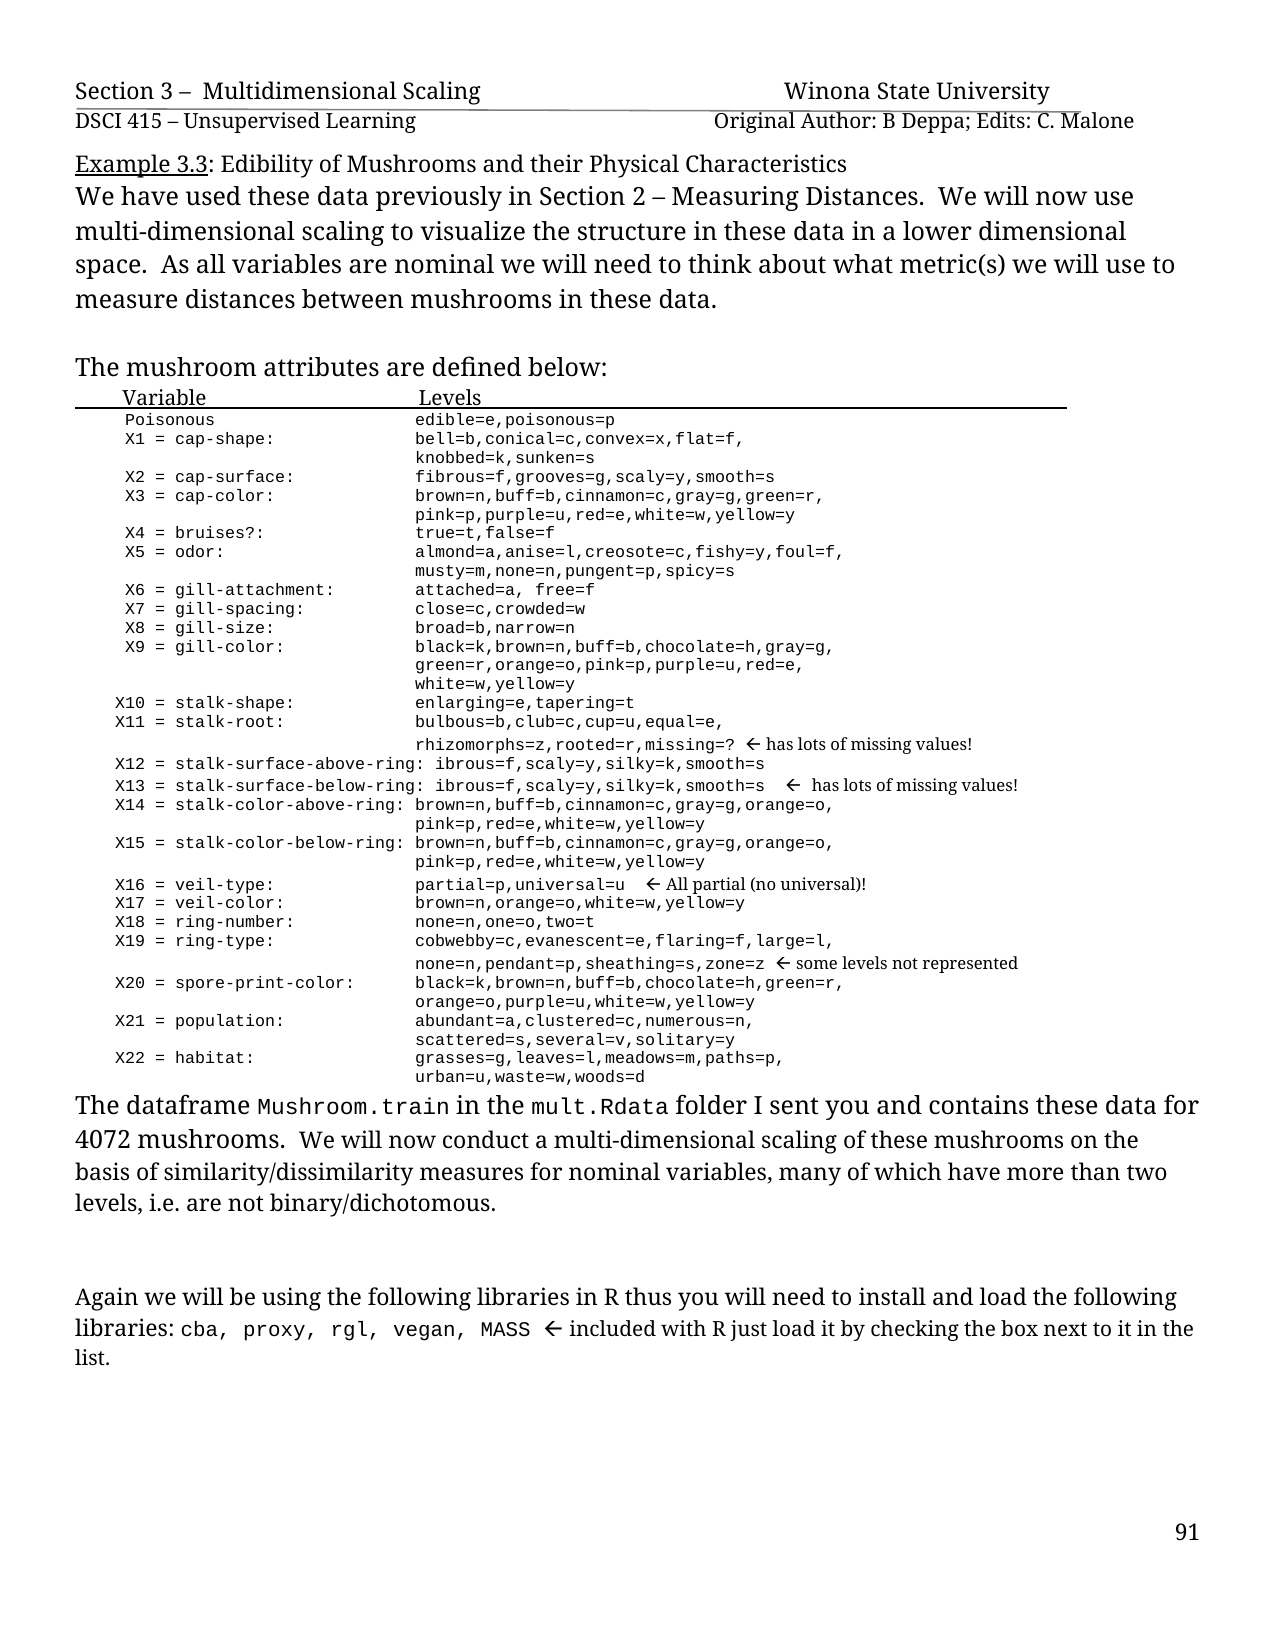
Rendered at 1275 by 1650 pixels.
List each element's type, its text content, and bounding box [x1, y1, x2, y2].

text Example 3.3: Edibility of Mushrooms and their Physical Characteristics [75, 148, 1200, 179]
text Variable Levels * Poisonous edible=e,poisonous=p [75, 383, 1200, 431]
text Again we will be using the following libraries in R thus you will need to install and load the following libraries: cba, proxy, rgl, vegan, MASS included with R just load it by checking the box next to it in the list. [75, 1281, 1200, 1372]
text We have used these data previously in Section 2 – Measuring Distances. We will now use multi-dimensional scaling to visualize the structure in these data in a lower dimensional space. As all variables are nominal we will need to think about what metric(s) we will use to measure distances between mushrooms in these data. [75, 179, 1200, 315]
text X1 = cap-shape: bell=b,conical=c,convex=x,flat=f, knobbed=k,sunken=s X2 = cap-surface: fibrous=f,grooves=g,scaly=y,smooth=s X3 = cap-color: brown=n,buff=b,cinnamon=c,gray=g,green=r, pink=p,purple=u,red=e,white=w,yellow=y X4 = bruises?: true=t,false=f X5 = odor: almond=a,anise=l,creosote=c,fishy=y,foul=f, musty=m,none=n,pungent=p,spicy=s X6 = gill-attachment: attached=a, free=f X7 = gill-spacing: close=c,crowded=w X8 = gill-size: broad=b,narrow=n X9 = gill-color: black=k,brown=n,buff=b,chocolate=h,gray=g, green=r,orange=o,pink=p,purple=u,red=e, white=w,yellow=y X10 = stalk-shape: enlarging=e,tapering=t X11 = stalk-root: bulbous=b,club=c,cup=u,equal=e, rhizomorphs=z,rooted=r,missing=? has lots of missing values! X12 = stalk-surface-above-ring: ibrous=f,scaly=y,silky=k,smooth=s X13 = stalk-surface-below-ring: ibrous=f,scaly=y,silky=k,smooth=s has lots of missing values! X14 = stalk-color-above-ring: brown=n,buff=b,cinnamon=c,gray=g,orange=o, pink=p,red=e,white=w,yellow=y X15 = stalk-color-below-ring: brown=n,buff=b,cinnamon=c,gray=g,orange=o, pink=p,red=e,white=w,yellow=y X16 = veil-type: partial=p,universal=u All partial (no universal)! X17 = veil-color: brown=n,orange=o,white=w,yellow=y X18 = ring-number: none=n,one=o,two=t X19 = ring-type: cobwebby=c,evanescent=e,flaring=f,large=l, none=n,pendant=p,sheathing=s,zone=z some levels not represented X20 = spore-print-color: black=k,brown=n,buff=b,chocolate=h,green=r, orange=o,purple=u,white=w,yellow=y X21 = population: abundant=a,clustered=c,numerous=n, scattered=s,several=v,solitary=y X22 = habitat: grasses=g,leaves=l,meadows=m,paths=p, urban=u,waste=w,woods=d [75, 431, 1200, 1088]
text The dataframe Mushroom.train in the mult.Rdata folder I sent you and contains these data for 4072 mushrooms. We will now conduct a multi-dimensional scaling of these mushrooms on the basis of similarity/dissimilarity measures for nominal variables, many of which have more than two levels, i.e. are not binary/dichotomous. [75, 1088, 1200, 1218]
text The mushroom attributes are defined below: [75, 349, 1200, 383]
